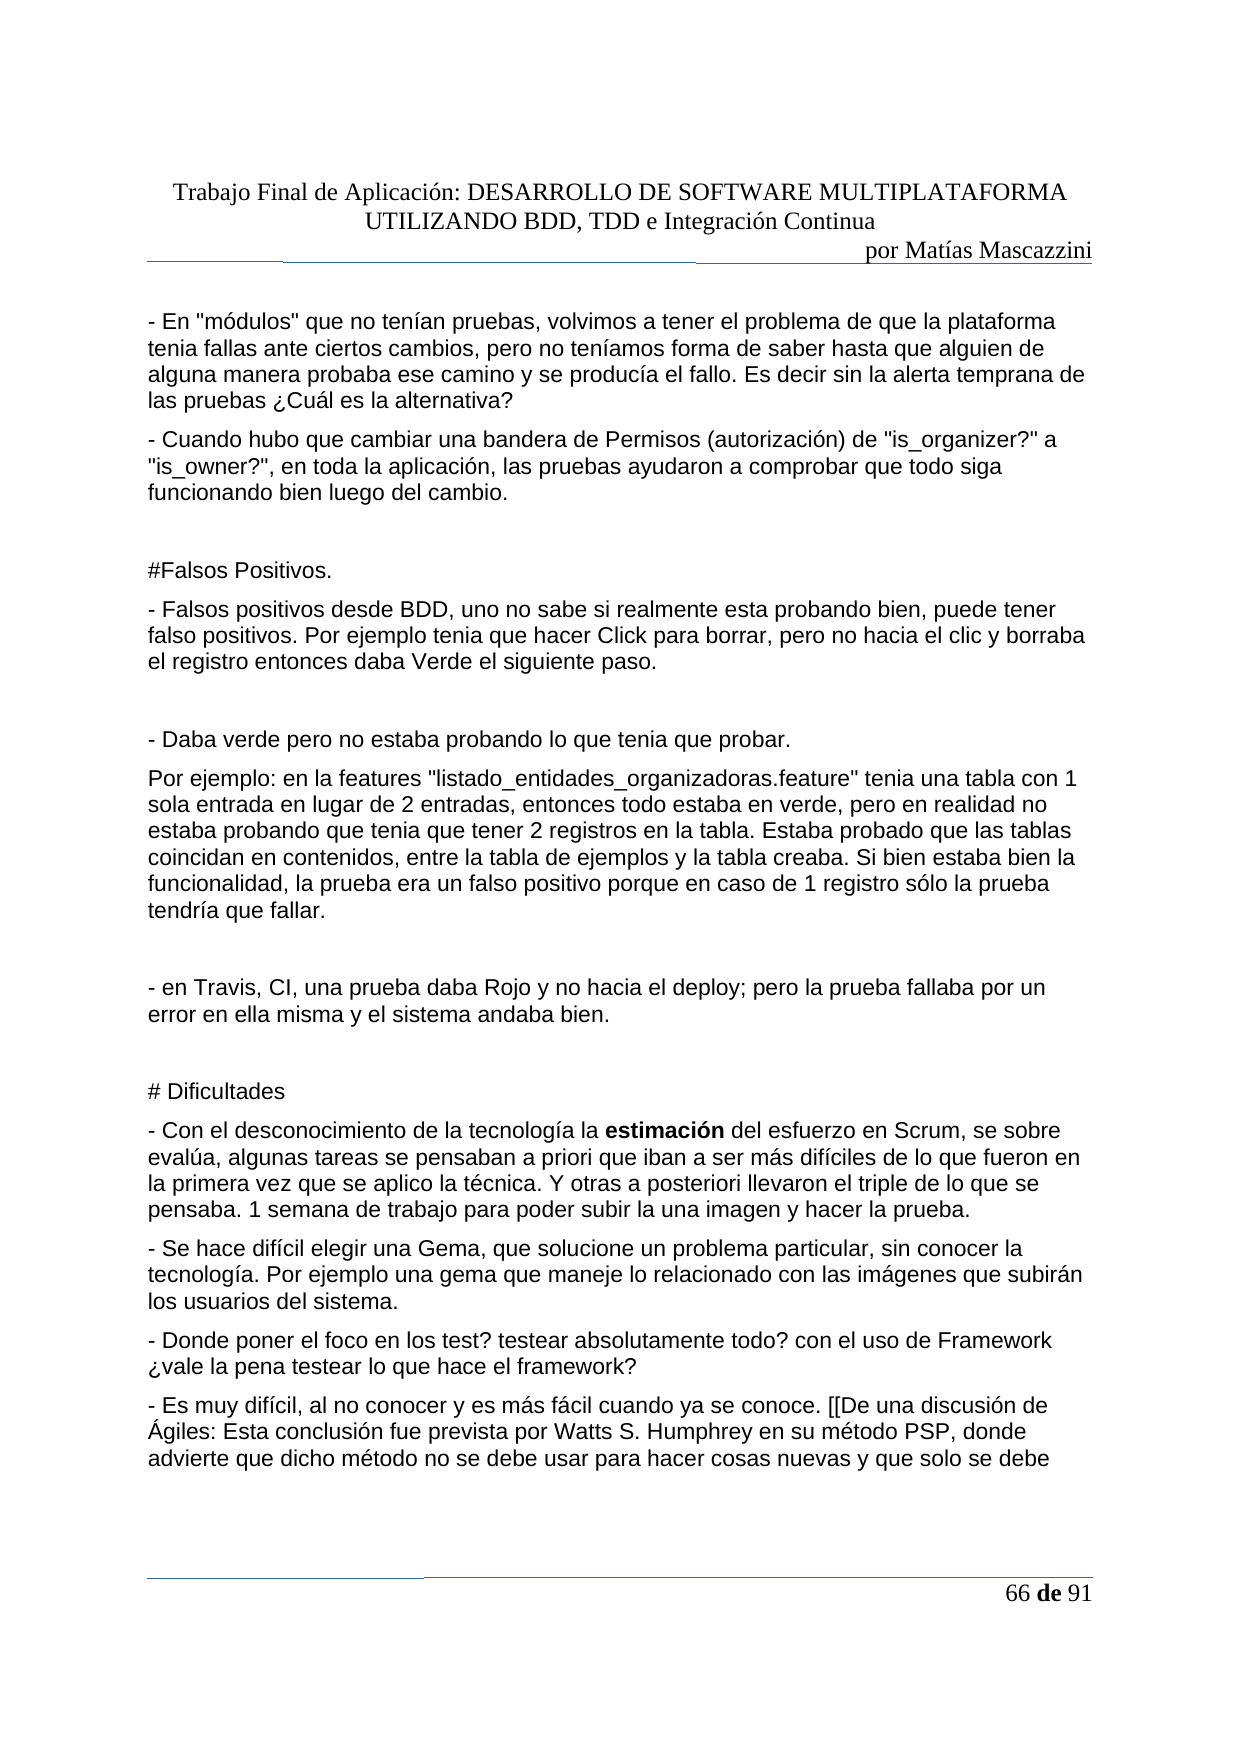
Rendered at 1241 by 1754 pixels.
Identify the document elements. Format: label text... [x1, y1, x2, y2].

text - Se hace difícil elegir una Gema, que solucione un problema particular, sin conocer la tecnología. Por ejemplo una gema que maneje lo relacionado con las imágenes que subirán los usuarios del sistema. [148, 1235, 1093, 1314]
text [148, 1392, 1093, 1471]
text - Cuando hubo que cambiar una bandera de Permisos (autorización) de "is_organizer?" a "is_owner?", en toda la aplicación, las pruebas ayudaron a comprobar que todo siga funcionando bien luego del cambio. [148, 426, 1093, 505]
text - Daba verde pero no estaba probando lo que tenia que probar. [148, 726, 1093, 752]
text - Donde poner el foco en los test? testear absolutamente todo? con el uso de Framework ¿vale la pena testear lo que hace el framework? [148, 1327, 1093, 1379]
text - Falsos positivos desde BDD, uno no sabe si realmente esta probando bien, puede tener falso positivos. Por ejemplo tenia que hacer Click para borrar, pero no hacia el clic y borraba el registro entonces daba Verde el siguiente paso. [148, 596, 1093, 674]
text Por ejemplo: en la features "listado_entidades_organizadoras.feature" tenia una tabla con 1 sola entrada en lugar de 2 entradas, entonces todo estaba en verde, pero en realidad no estaba probando que tenia que tener 2 registros en la tabla. Estaba probado que las tablas coincidan en contenidos, entre la tabla de ejemplos y la tabla creaba. Si bien estaba bien la funcionalidad, la prueba era un falso positivo porque en caso de 1 registro sólo la prueba tendría que fallar. [148, 765, 1093, 923]
text - Con el desconocimiento de la tecnología la estimación del esfuerzo en Scrum, se sobre evalúa, algunas tareas se pensaban a priori que iban a ser más difíciles de lo que fueron en la primera vez que se aplico la técnica. Y otras a posteriori llevaron el triple de lo que se pensaba. 1 semana de trabajo para poder subir la una imagen y hacer la prueba. [148, 1117, 1093, 1223]
text - En "módulos" que no tenían pruebas, volvimos a tener el problema de que la plataforma tenia fallas ante ciertos cambios, pero no teníamos forma de saber hasta que alguien de alguna manera probaba ese camino y se producía el fallo. Es decir sin la alerta temprana de las pruebas ¿Cuál es la alternativa? [148, 308, 1093, 414]
text # Dificultades [148, 1078, 1093, 1105]
text #Falsos Positivos. [148, 557, 1093, 583]
text - en Travis, CI, una prueba daba Rojo y no hacia el deploy; pero la prueba fallaba por un error en ella misma y el sistema andaba bien. [148, 974, 1093, 1027]
